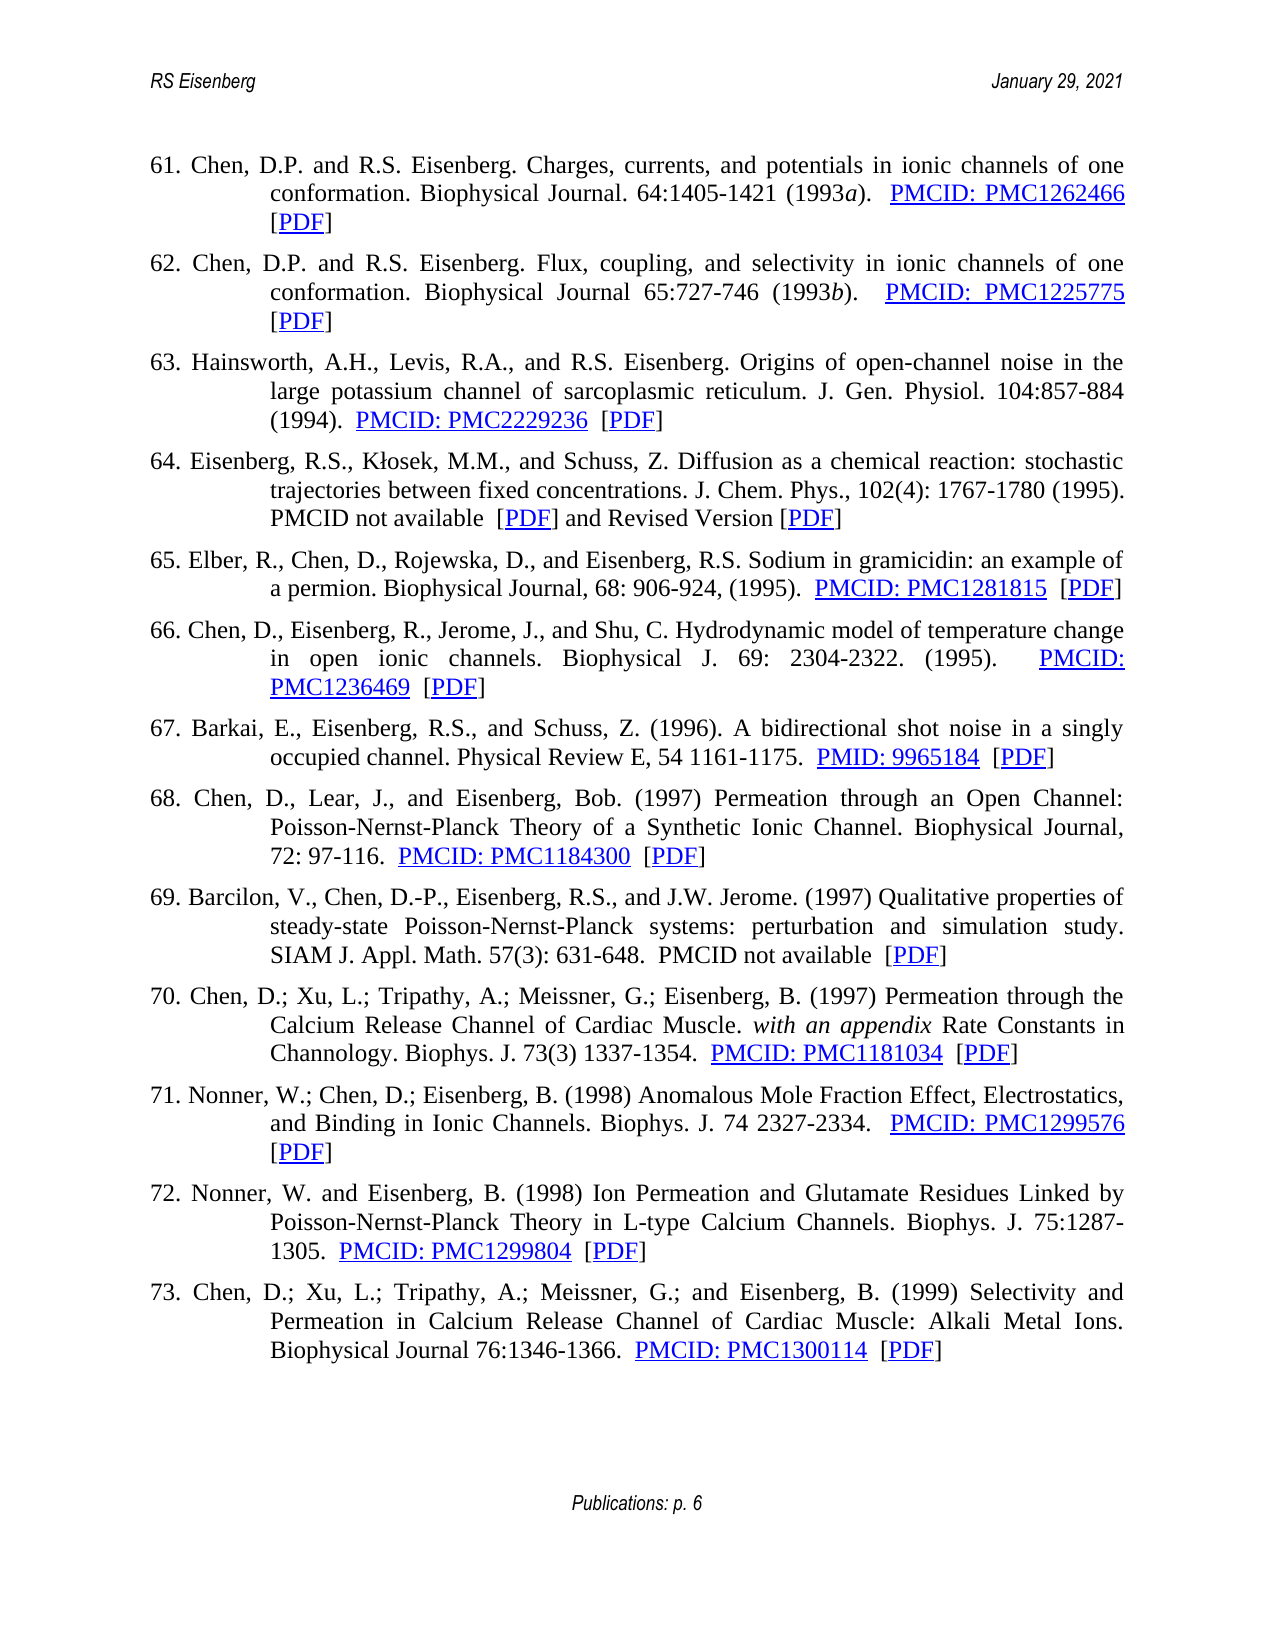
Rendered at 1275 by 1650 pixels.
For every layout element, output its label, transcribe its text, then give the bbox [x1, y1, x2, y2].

text 72. Nonner, W. and Eisenberg, B. (1998) Ion Permeation and Glutamate Residues Linked by Poisson-Nernst-Planck Theory in L-type Calcium Channels. Biophys. J. 75:1287-1305. PMCID: PMC1299804 [PDF] [150, 1178, 1125, 1265]
text 64. Eisenberg, R.S., Kłosek, M.M., and Schuss, Z. Diffusion as a chemical reaction: stochastic trajectories between fixed concentrations. J. Chem. Phys., 102(4): 1767-1780 (1995). PMCID not available [PDF] and Revised Version [PDF] [150, 446, 1125, 532]
text 70. Chen, D.; Xu, L.; Tripathy, A.; Meissner, G.; Eisenberg, B. (1997) Permeation through the Calcium Release Channel of Cardiac Muscle. with an appendix Rate Constants in Channology. Biophys. J. 73(3) 1337-1354. PMCID: PMC1181034 [PDF] [150, 981, 1125, 1067]
text 65. Elber, R., Chen, D., Rojewska, D., and Eisenberg, R.S. Sodium in gramicidin: an example of a permion. Biophysical Journal, 68: 906-924, (1995). PMCID: PMC1281815 [PDF] [150, 545, 1125, 602]
text 73. Chen, D.; Xu, L.; Tripathy, A.; Meissner, G.; and Eisenberg, B. (1999) Selectivity and Permeation in Calcium Release Channel of Cardiac Muscle: Alkali Metal Ions. Biophysical Journal 76:1346-1366. PMCID: PMC1300114 [PDF] [150, 1277, 1125, 1363]
text 61. Chen, D.P. and R.S. Eisenberg. Charges, currents, and potentials in ionic channels of one conformation. Biophysical Journal. 64:1405-1421 (1993a). PMCID: PMC1262466 [PDF] [150, 150, 1125, 236]
text 62. Chen, D.P. and R.S. Eisenberg. Flux, coupling, and selectivity in ionic channels of one conformation. Biophysical Journal 65:727-746 (1993b). PMCID: PMC1225775 [PDF] [150, 248, 1125, 335]
text 63. Hainsworth, A.H., Levis, R.A., and R.S. Eisenberg. Origins of open-channel noise in the large potassium channel of sarcoplasmic reticulum. J. Gen. Physiol. 104:857-884 (1994). PMCID: PMC2229236 [PDF] [150, 347, 1125, 433]
text 71. Nonner, W.; Chen, D.; Eisenberg, B. (1998) Anomalous Mole Fraction Effect, Electrostatics, and Binding in Ionic Channels. Biophys. J. 74 2327-2334. PMCID: PMC1299576 [PDF] [150, 1080, 1125, 1166]
text 69. Barcilon, V., Chen, D.-P., Eisenberg, R.S., and J.W. Jerome. (1997) Qualitative properties of steady-state Poisson-Nernst-Planck systems: perturbation and simulation study. SIAM J. Appl. Math. 57(3): 631-648. PMCID not available [PDF] [150, 882, 1125, 968]
text 66. Chen, D., Eisenberg, R., Jerome, J., and Shu, C. Hydrodynamic model of temperature change in open ionic channels. Biophysical J. 69: 2304-2322. (1995). PMCID: PMC1236469 [PDF] [150, 615, 1125, 701]
text 68. Chen, D., Lear, J., and Eisenberg, Bob. (1997) Permeation through an Open Channel: Poisson-Nernst-Planck Theory of a Synthetic Ionic Channel. Biophysical Journal, 72: 97-116. PMCID: PMC1184300 [PDF] [150, 783, 1125, 870]
text 67. Barkai, E., Eisenberg, R.S., and Schuss, Z. (1996). A bidirectional shot noise in a singly occupied channel. Physical Review E, 54 1161-1175. PMID: 9965184 [PDF] [150, 713, 1125, 771]
